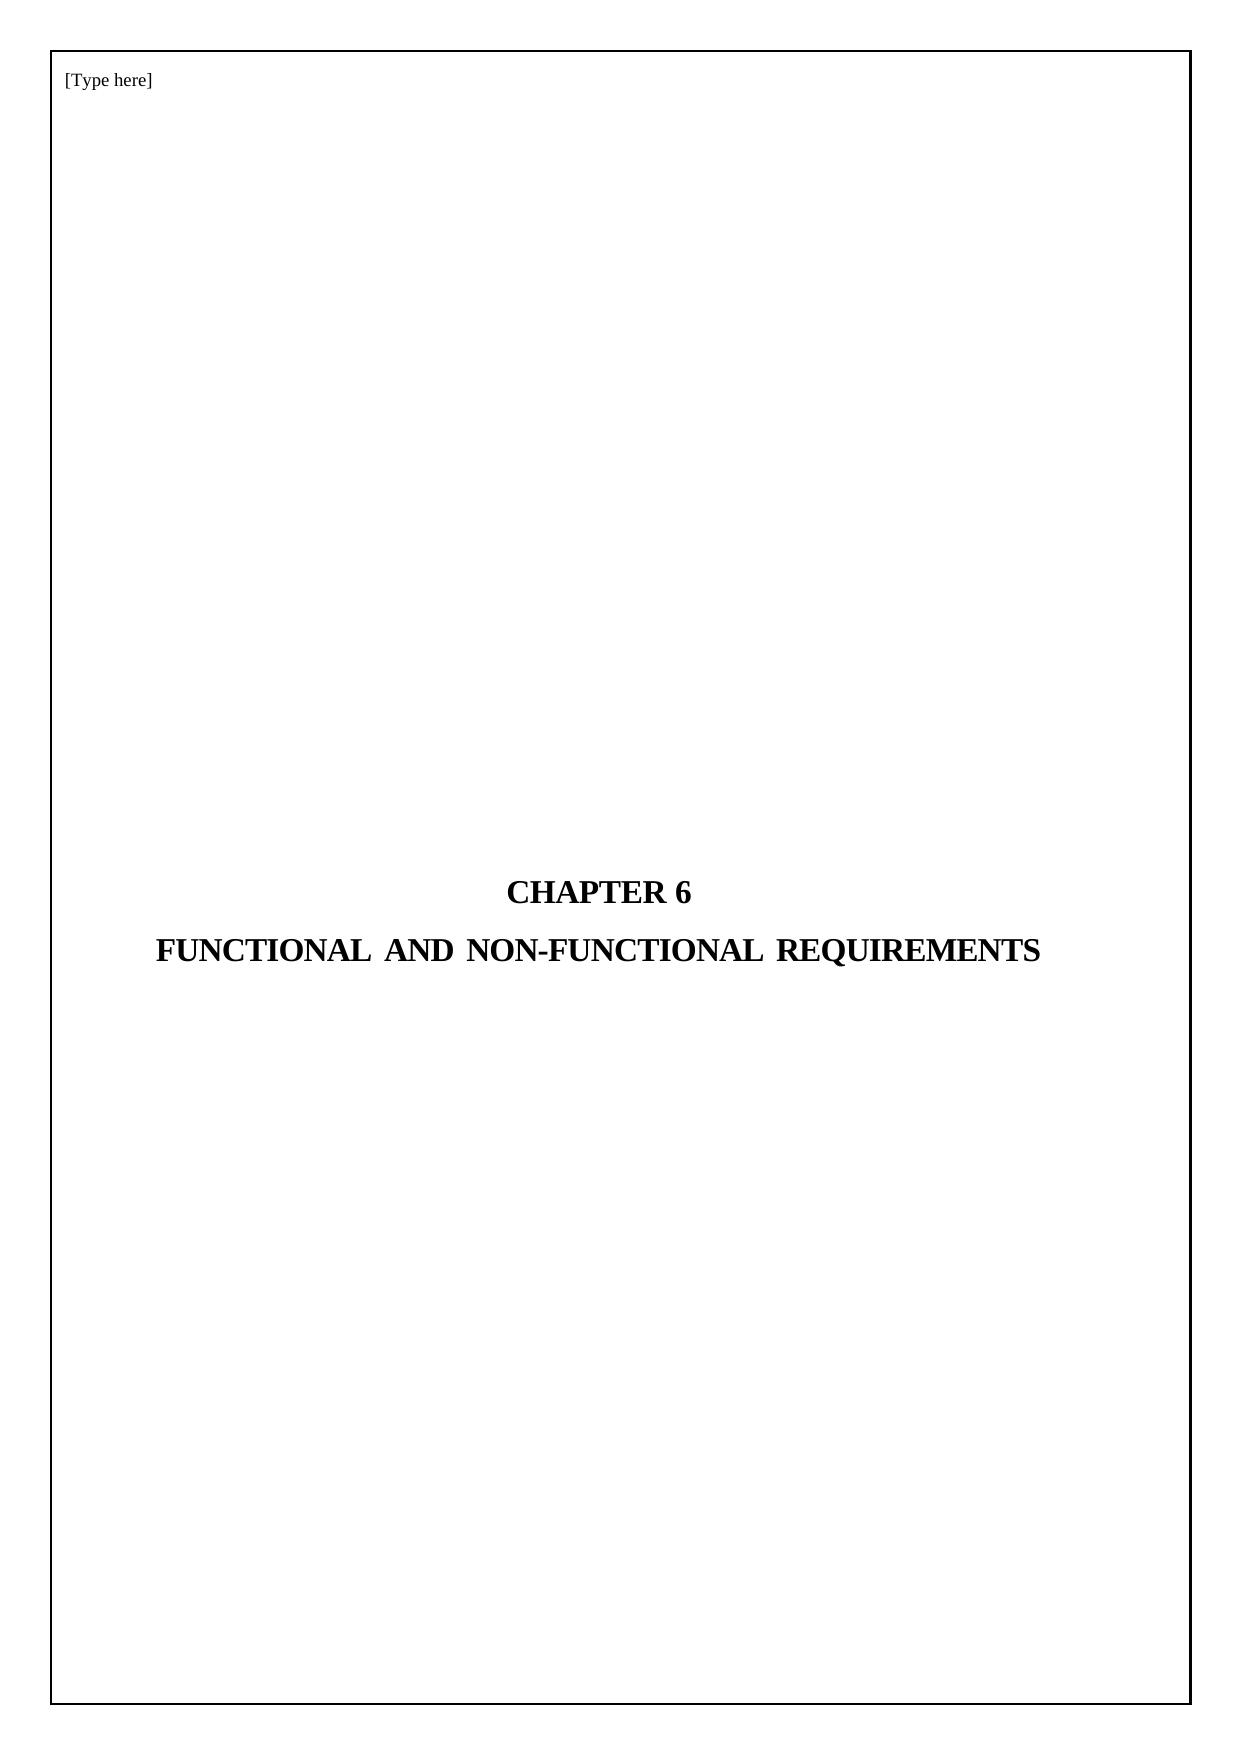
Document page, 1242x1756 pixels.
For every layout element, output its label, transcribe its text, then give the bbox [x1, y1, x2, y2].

text FUNCTIONAL AND NON-FUNCTIONAL REQUIREMENTS [64, 930, 1132, 968]
subtitle CHAPTER 6 [64, 872, 1134, 911]
